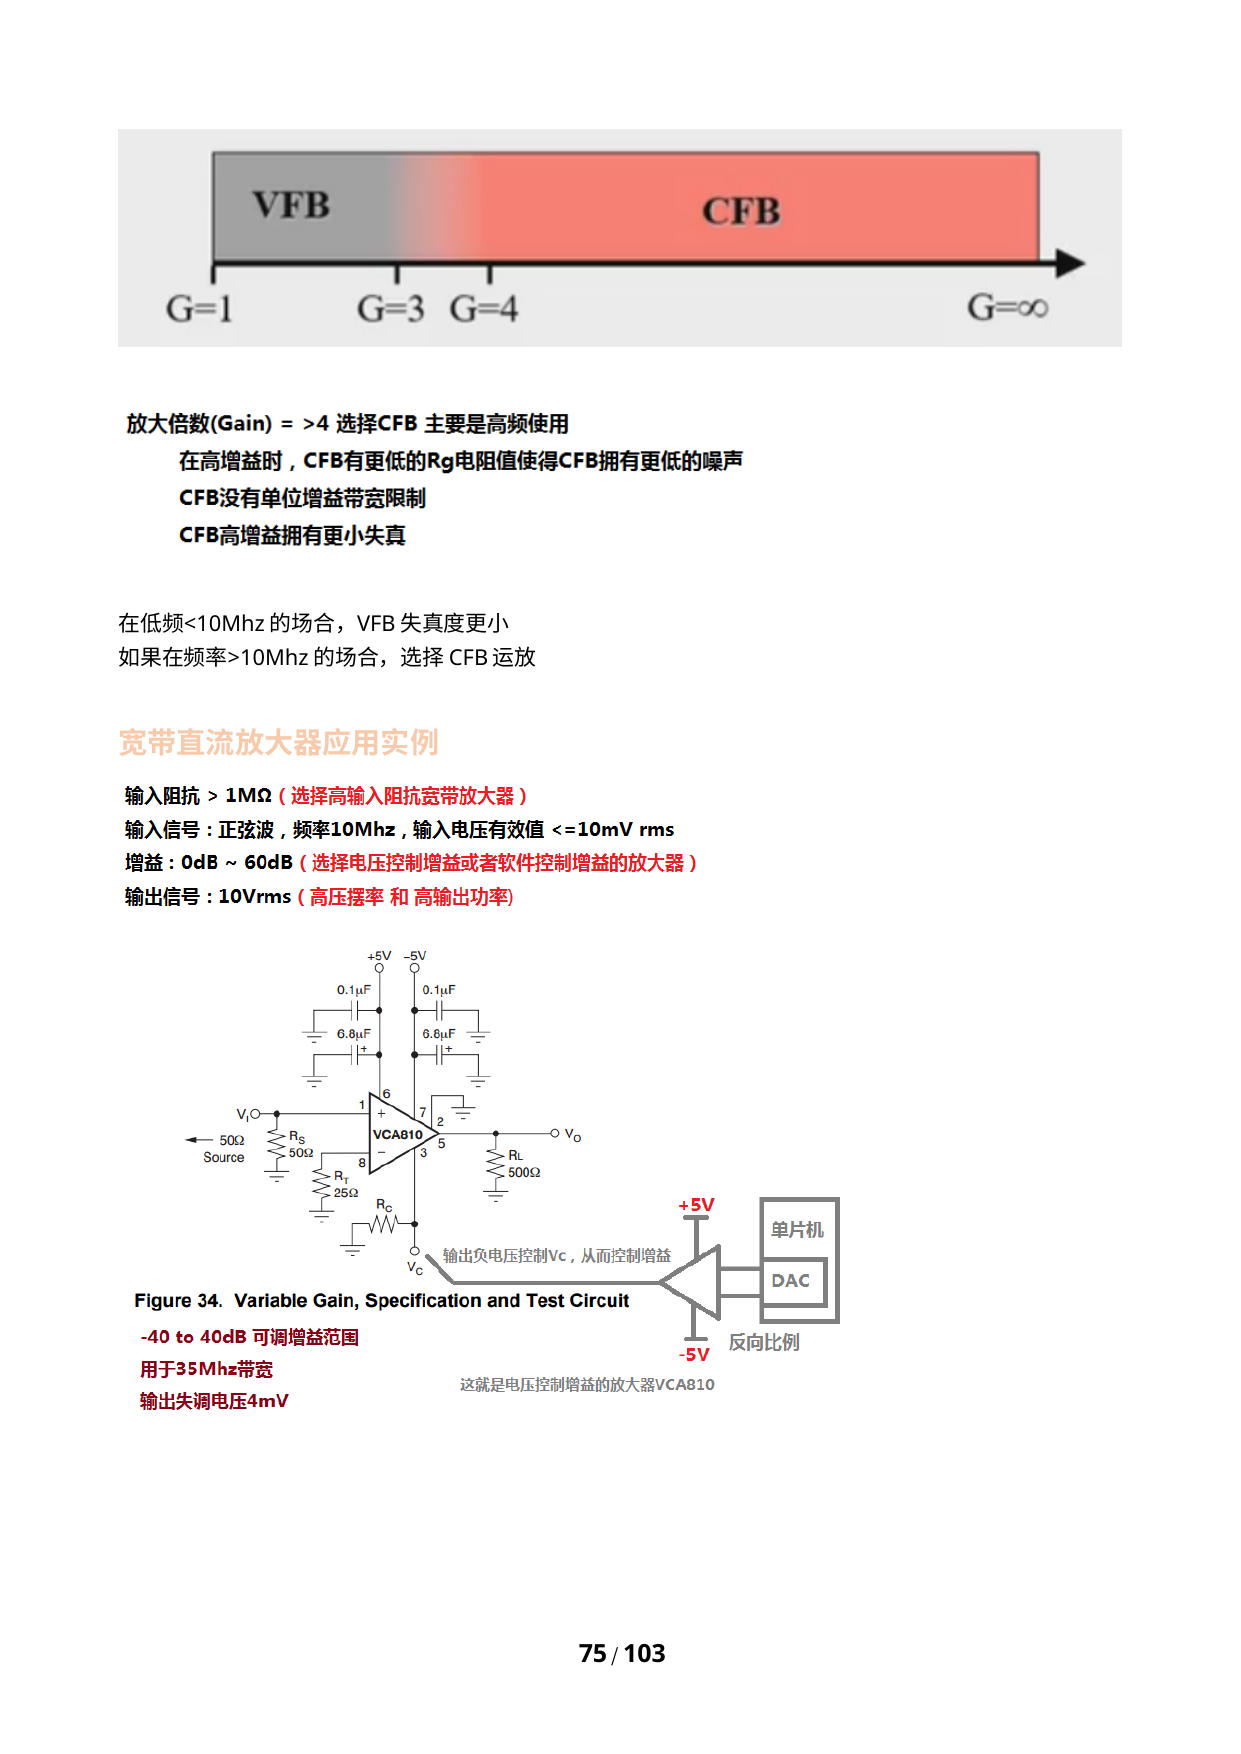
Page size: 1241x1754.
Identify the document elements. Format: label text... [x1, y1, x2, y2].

picture [118, 944, 876, 1443]
text 宽带直流放大器应用实例 [118, 707, 1122, 775]
text 如果在频率>10Mhz的场合，选择CFB运放 [118, 639, 1122, 673]
text 在低频<10Mhz的场合，VFB失真度更小 [118, 605, 1122, 639]
picture [118, 774, 707, 919]
picture [118, 401, 761, 551]
picture [118, 129, 1123, 347]
